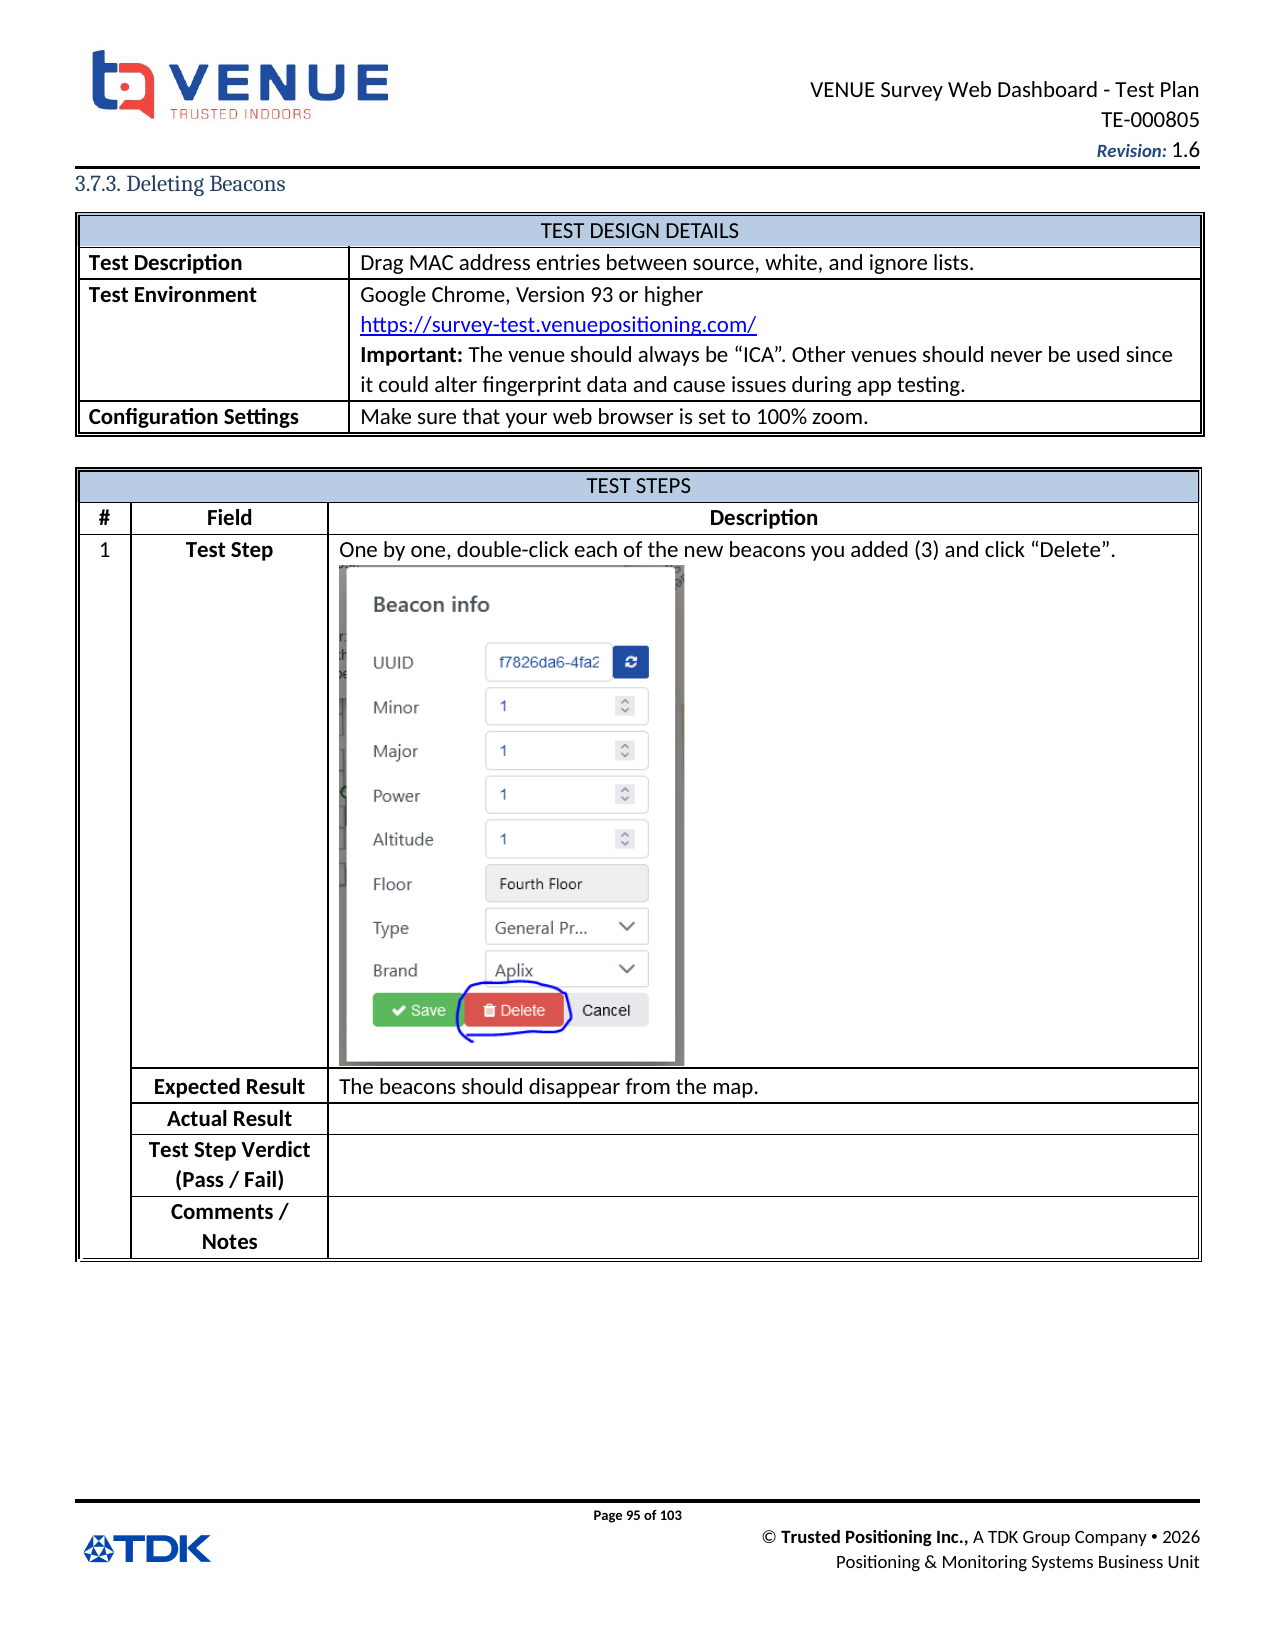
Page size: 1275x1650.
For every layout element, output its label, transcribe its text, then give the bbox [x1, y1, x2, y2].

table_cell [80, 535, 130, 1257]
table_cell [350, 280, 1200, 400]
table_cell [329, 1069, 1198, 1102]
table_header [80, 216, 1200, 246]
picture [339, 565, 685, 1066]
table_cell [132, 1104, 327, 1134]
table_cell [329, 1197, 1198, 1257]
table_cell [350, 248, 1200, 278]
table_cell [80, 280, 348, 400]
picture [75, 30, 403, 131]
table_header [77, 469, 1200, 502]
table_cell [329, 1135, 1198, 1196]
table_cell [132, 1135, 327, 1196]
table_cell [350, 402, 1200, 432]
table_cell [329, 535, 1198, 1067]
text Deleting Beacons [75, 171, 1200, 197]
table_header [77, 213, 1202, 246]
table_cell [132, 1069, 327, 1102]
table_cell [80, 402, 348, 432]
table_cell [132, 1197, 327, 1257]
picture [75, 1527, 219, 1567]
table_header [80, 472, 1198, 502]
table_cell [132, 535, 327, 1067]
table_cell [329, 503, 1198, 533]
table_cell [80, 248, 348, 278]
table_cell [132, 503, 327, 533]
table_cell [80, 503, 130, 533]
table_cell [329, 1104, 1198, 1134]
